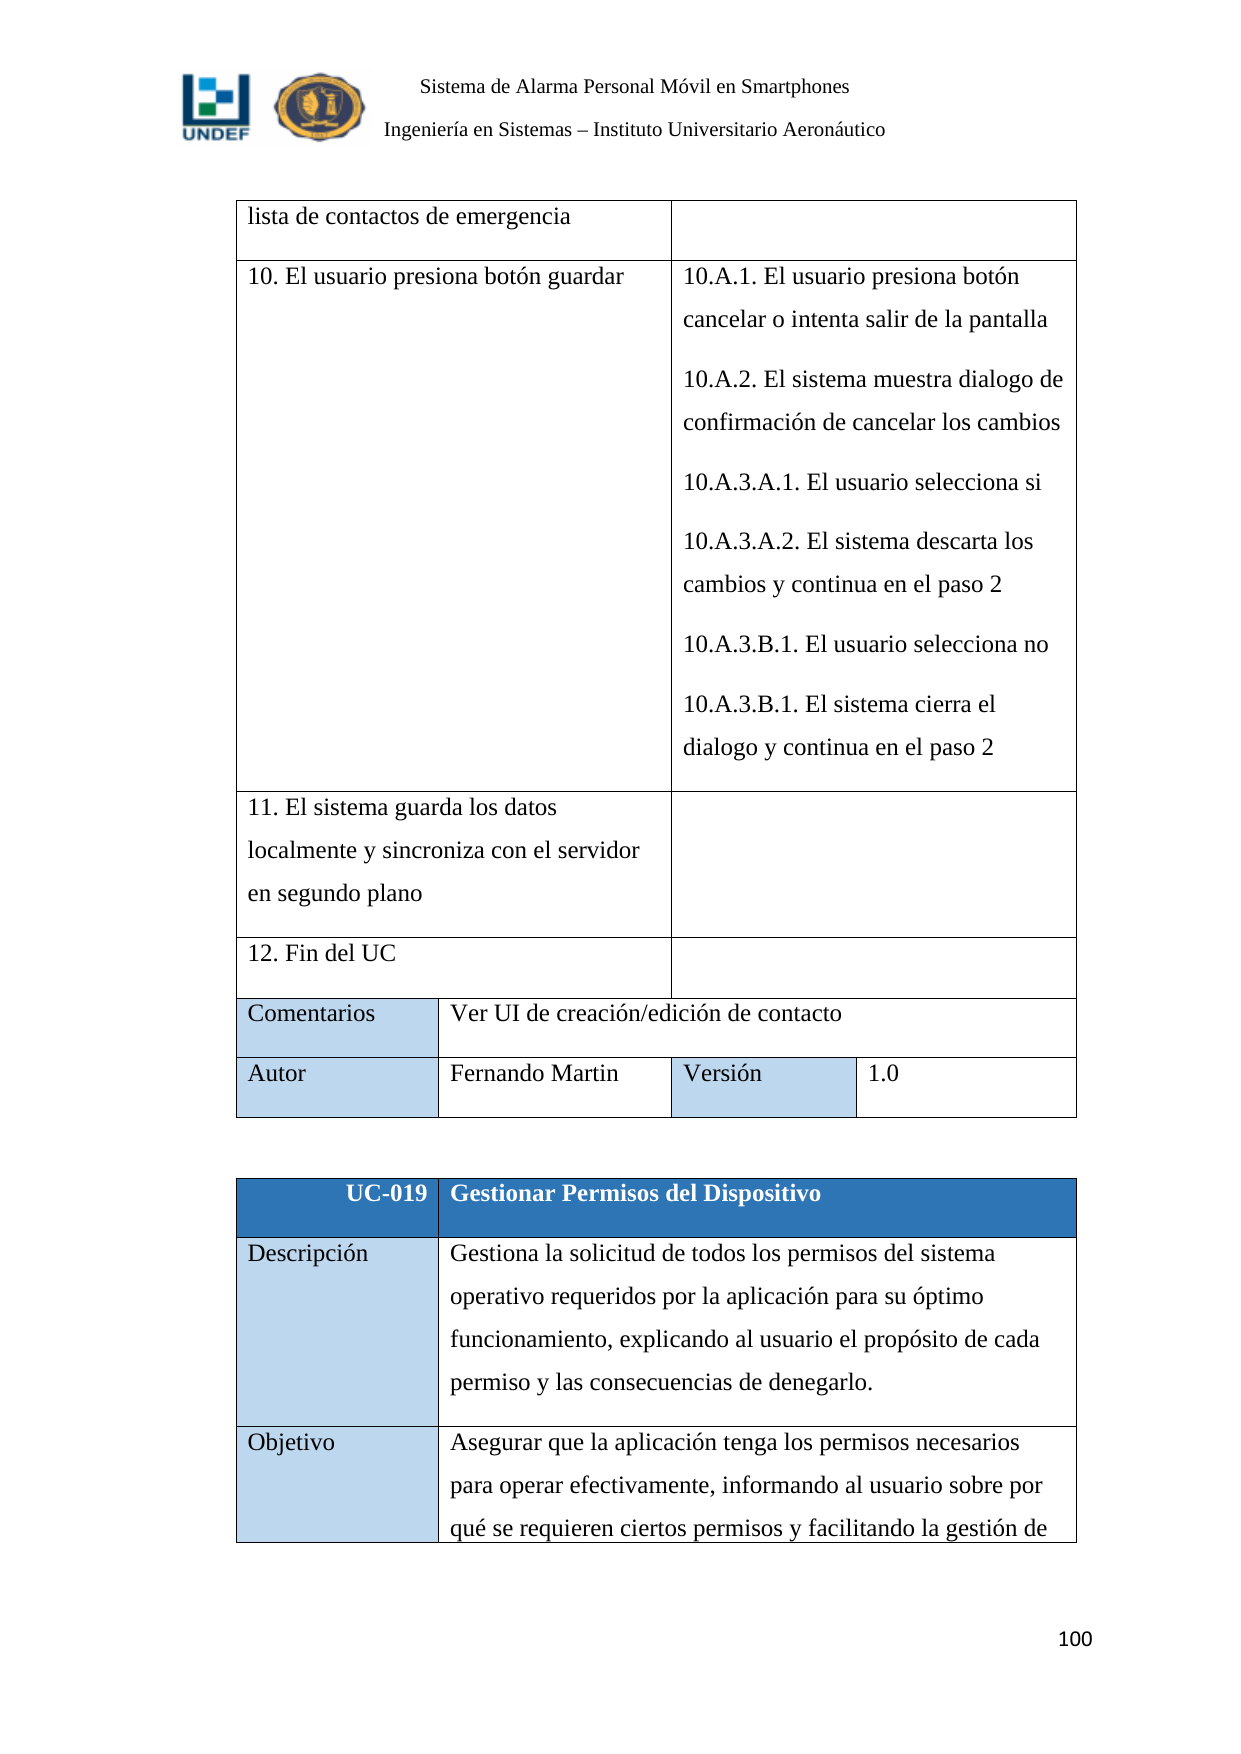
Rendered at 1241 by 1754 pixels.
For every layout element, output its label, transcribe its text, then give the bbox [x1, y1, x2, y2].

table_cell Ver UI de creación/edición de contacto [439, 999, 1076, 1057]
table_cell [672, 938, 1076, 997]
table_cell 11. El sistema guarda los datos localmente y sincroniza con el servidor en segundo plano [237, 792, 671, 937]
table_header UC-019 [237, 1179, 438, 1237]
table_cell Objetivo [237, 1427, 438, 1542]
table_cell [672, 792, 1076, 937]
table_cell 9. El sistema guarda temporalmente los datos, cierra pantalla abierta y refresca la lista de contactos de emergencia [237, 201, 671, 260]
table_cell 10.A.1. El usuario presiona botón cancelar o intenta salir de la pantalla 10.A.2. El sistema muestra dialogo de confirmación de cancelar los cambios 10.A.3.A.1. El usuario selecciona si 10.A.3.A.2. El sistema descarta los cambios y continua en el paso 2 10.A.3.B.1. El usuario selecciona no 10.A.3.B.1. El sistema cierra el dialogo y continua en el paso 2 [672, 261, 1076, 791]
table_cell Comentarios [237, 999, 438, 1057]
table_cell Descripción [237, 1238, 438, 1426]
table_cell Gestiona la solicitud de todos los permisos del sistema operativo requeridos por la aplicación para su óptimo funcionamiento, explicando al usuario el propósito de cada permiso y las consecuencias de denegarlo. [439, 1238, 1076, 1426]
table_cell 1.0 [857, 1058, 1076, 1117]
table_cell Autor [237, 1058, 438, 1117]
table_header Gestionar Permisos del Dispositivo [439, 1179, 1076, 1237]
picture [177, 68, 373, 147]
table_cell Versión [672, 1058, 856, 1117]
table_cell 12. Fin del UC [237, 938, 671, 997]
table_cell [672, 201, 1076, 260]
table_cell Fernando Martin [439, 1058, 671, 1117]
table_cell 10. El usuario presiona botón guardar [237, 261, 671, 791]
